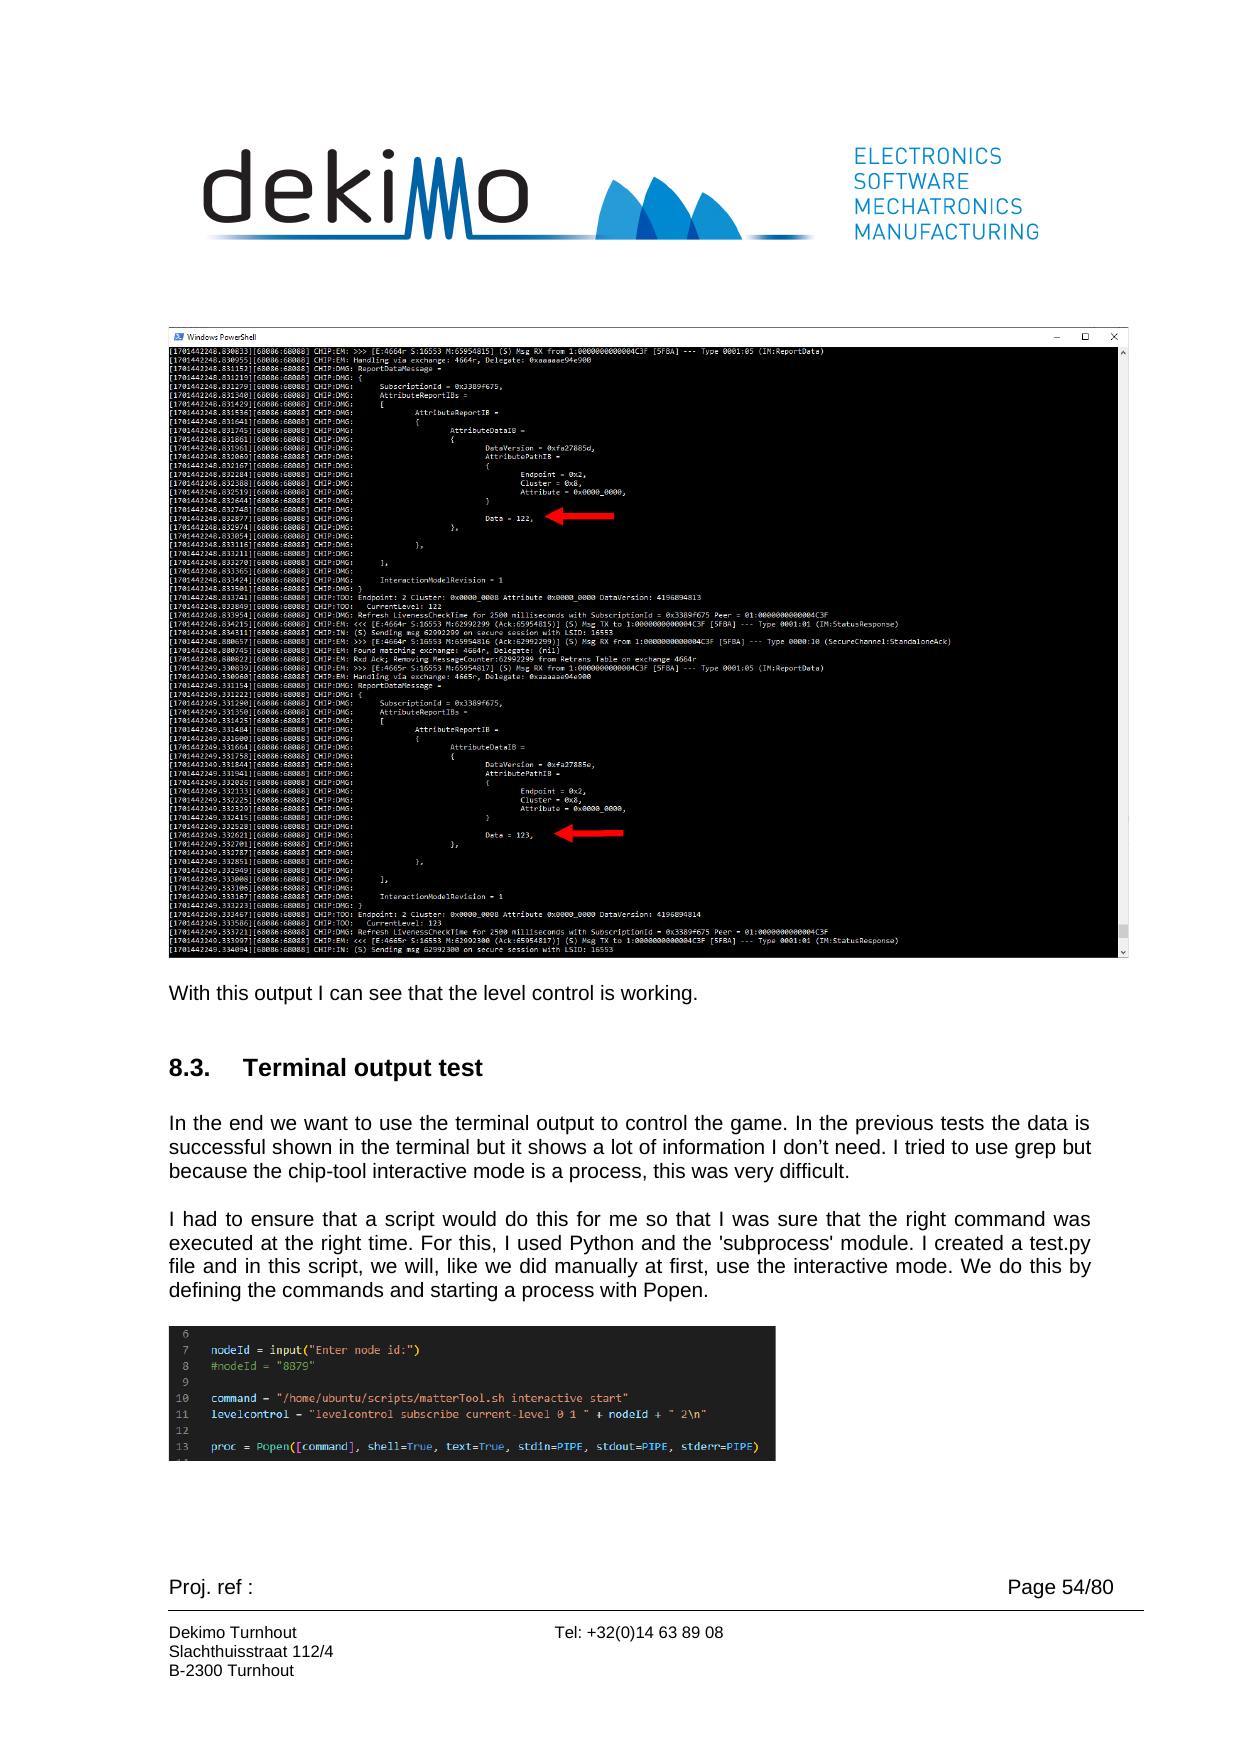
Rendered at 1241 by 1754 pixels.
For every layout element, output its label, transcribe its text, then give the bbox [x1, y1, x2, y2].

picture [159, 73, 1083, 304]
subtitle Terminal output test [169, 1053, 1093, 1082]
picture [168, 1326, 776, 1461]
text I had to ensure that a script would do this for me so that I was sure that the right command was executed at the right time. For this, I used Python and the 'subprocess' module. I created a test.py file and in this script, we will, like we did manually at first, use the interactive mode. We do this by defining the commands and starting a process with Popen. [169, 1206, 1093, 1302]
picture [168, 327, 1129, 958]
text With this output I can see that the level control is working. [169, 981, 1093, 1005]
text In the end we want to use the terminal output to control the game. In the previous tests the data is successful shown in the terminal but it shows a lot of information I don’t need. I tried to use grep but because the chip-tool interactive mode is a process, this was very difficult. [169, 1111, 1093, 1182]
